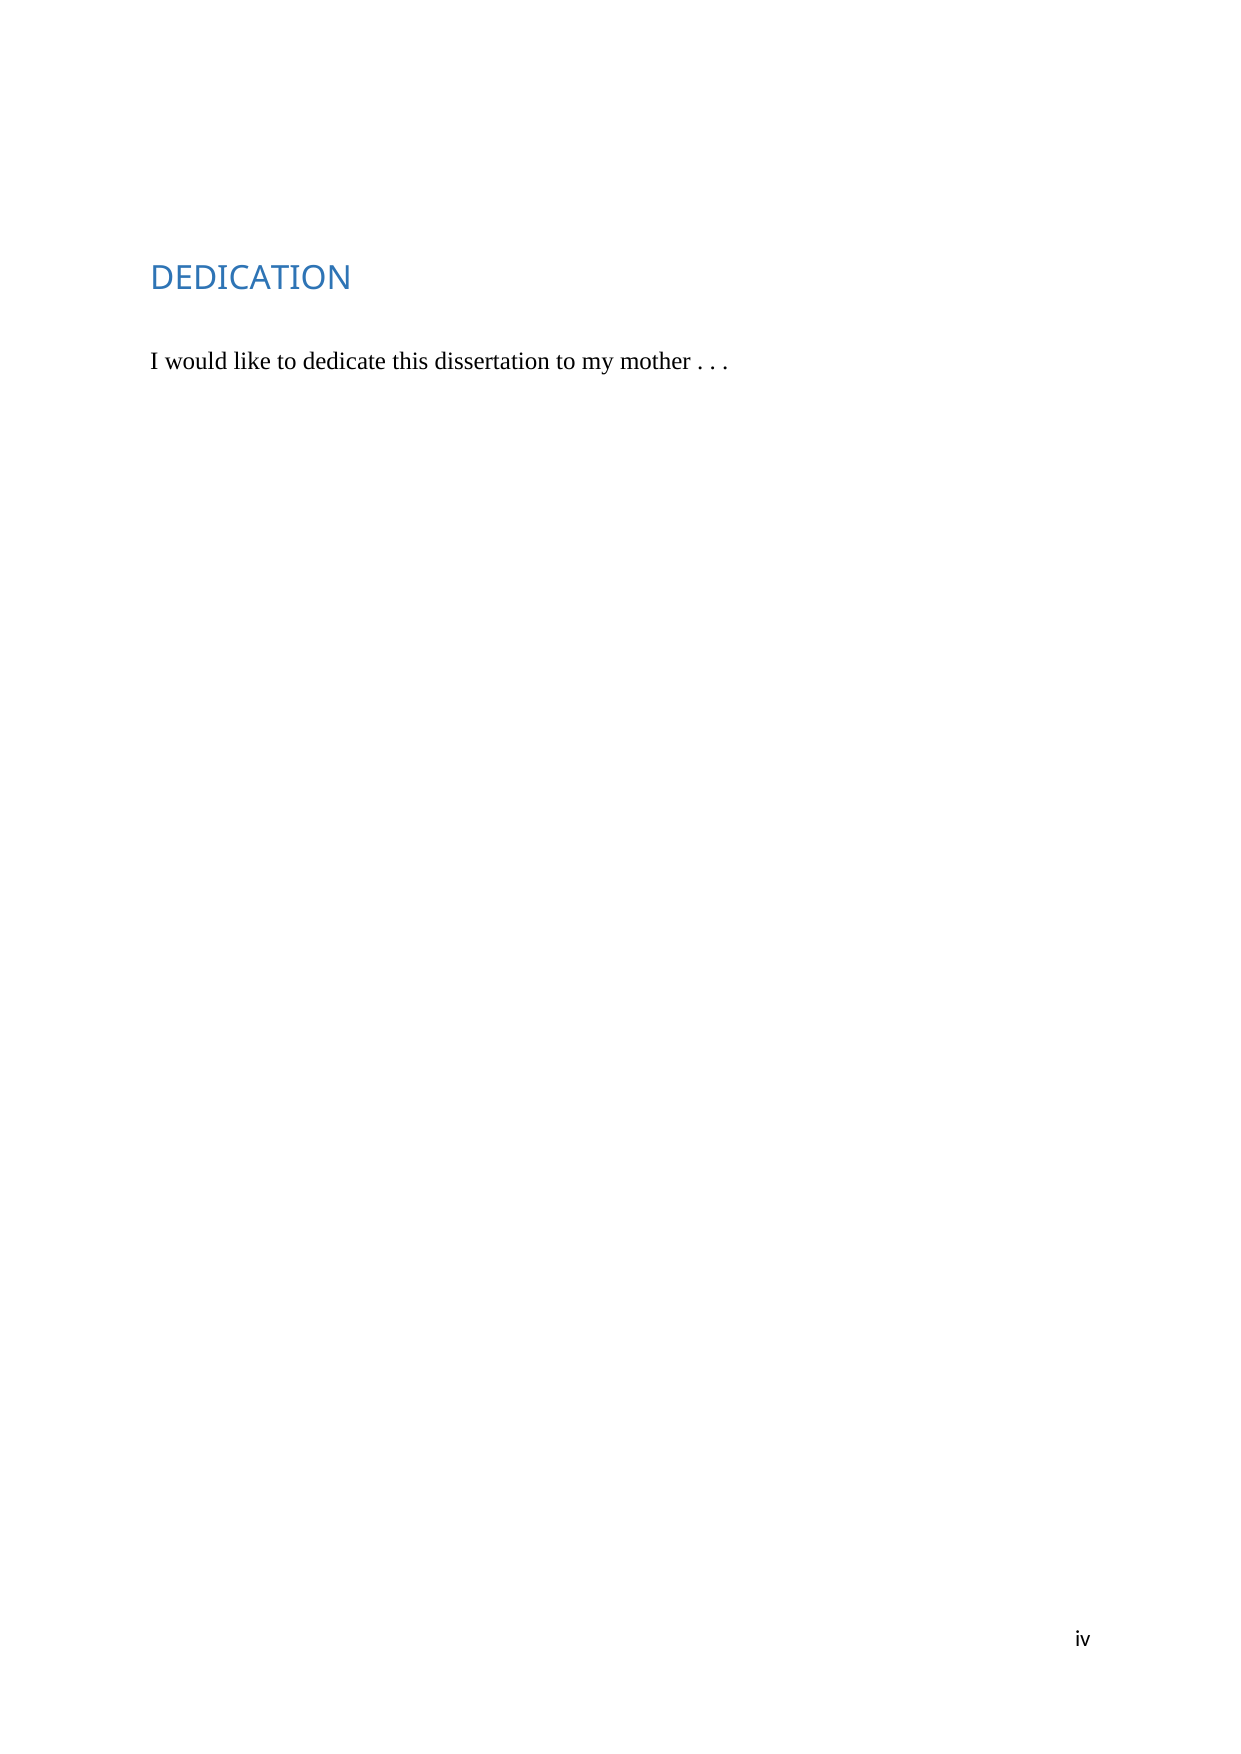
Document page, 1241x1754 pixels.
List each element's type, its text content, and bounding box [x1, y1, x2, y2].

text I would like to dedicate this dissertation to my mother . . . [150, 346, 1090, 374]
subtitle DEDICATION [150, 254, 1090, 299]
